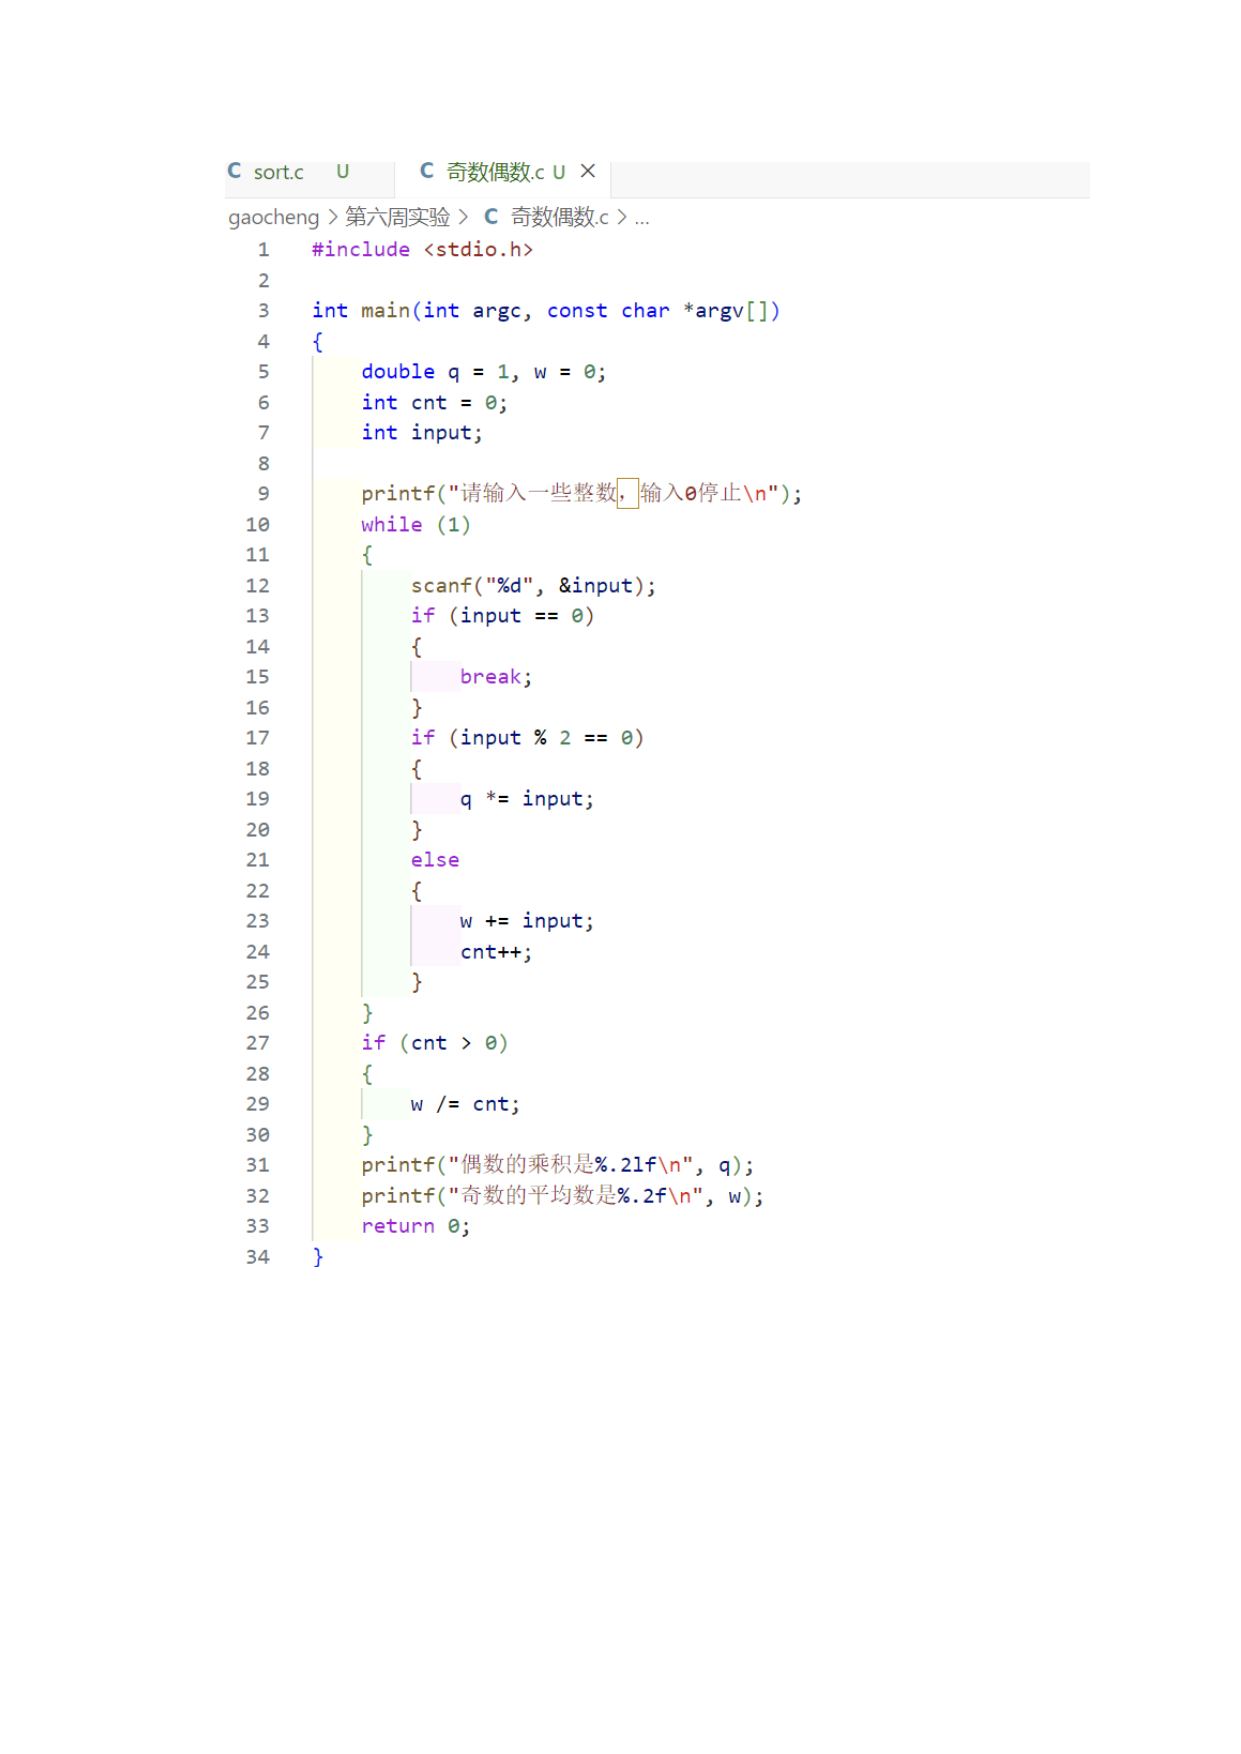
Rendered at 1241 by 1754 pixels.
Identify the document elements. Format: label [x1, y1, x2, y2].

picture [225, 162, 1091, 1267]
